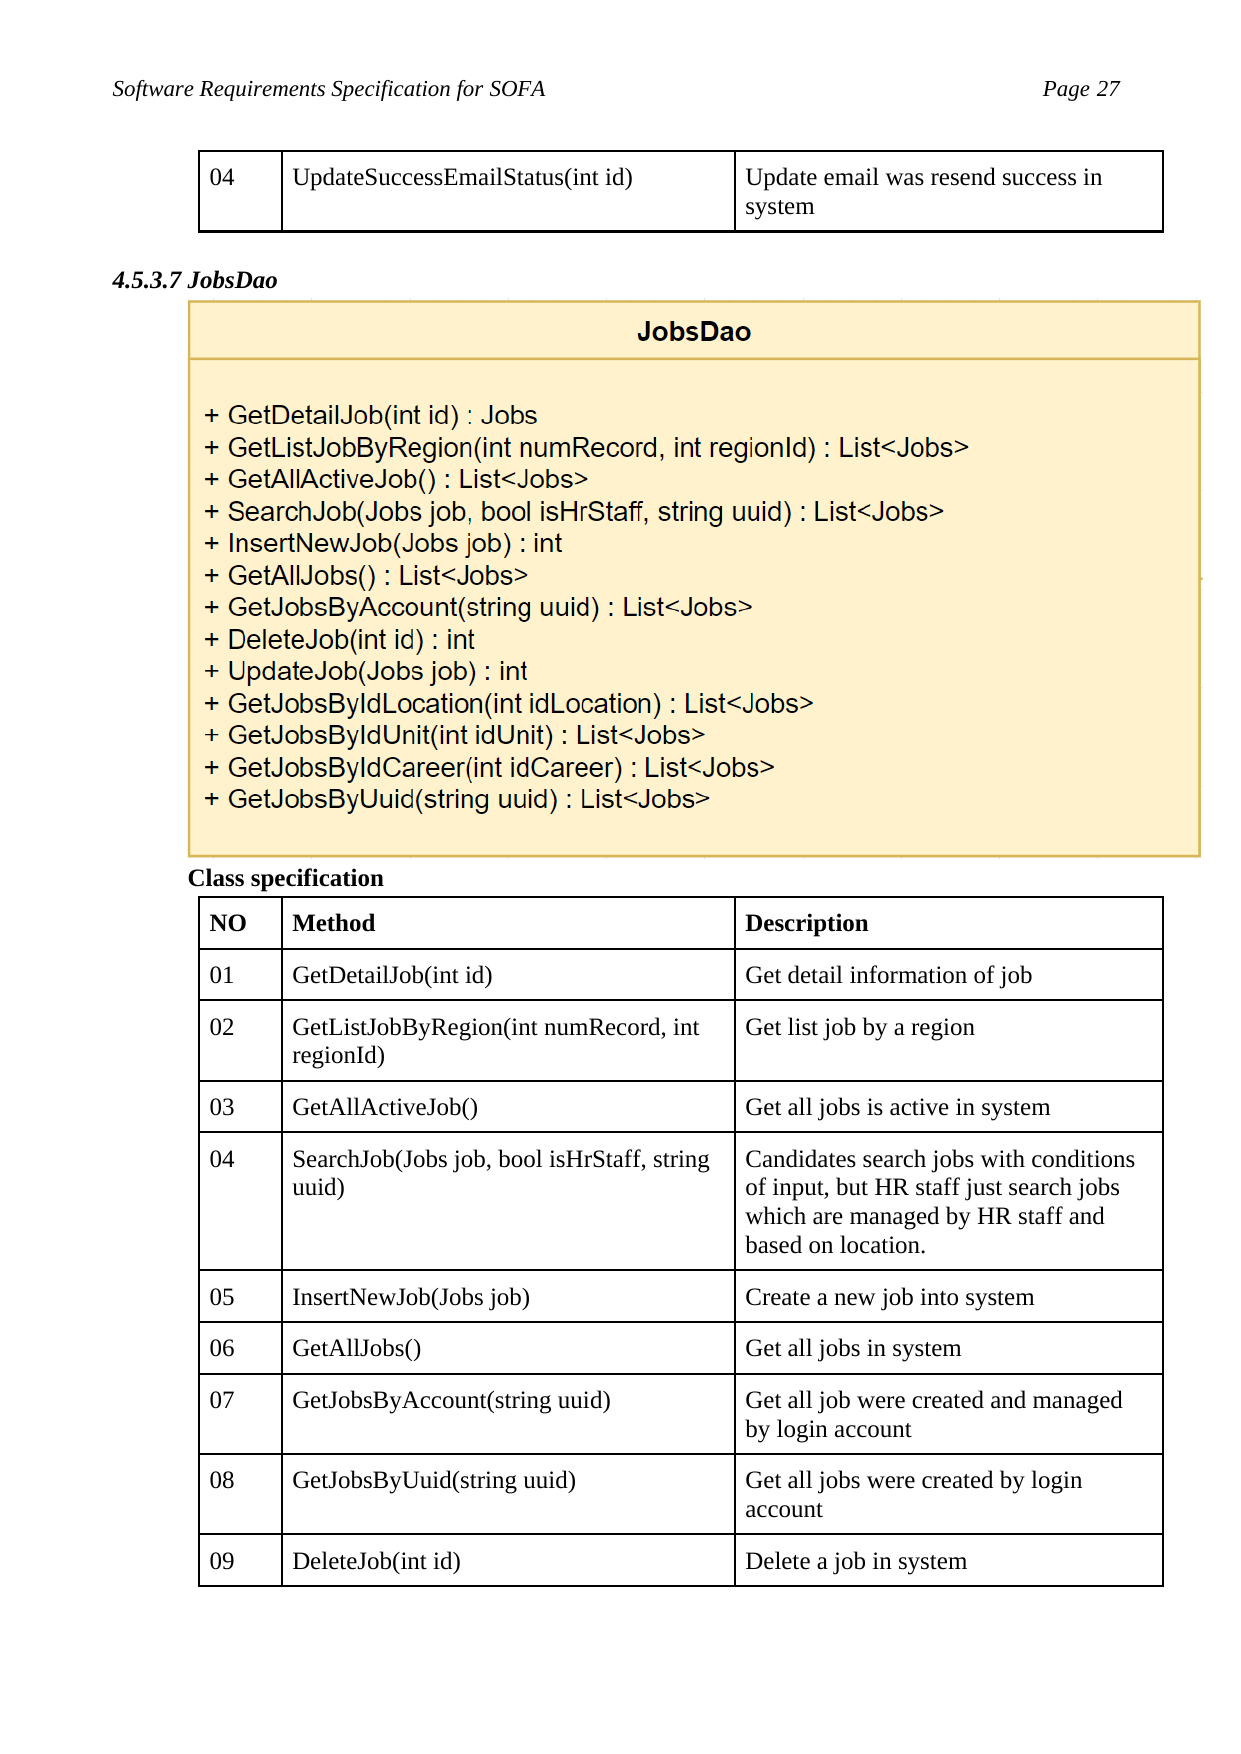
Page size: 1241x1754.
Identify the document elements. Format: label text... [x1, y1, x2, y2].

table_cell Get all jobs is active in system [736, 1082, 1162, 1131]
table_cell 01 [200, 950, 281, 999]
table_cell 05 [200, 1271, 281, 1321]
table_cell UpdateSuccessEmailStatus(int id) [283, 152, 734, 230]
table_cell GetListJobByRegion(int numRecord, int regionId) [283, 1001, 734, 1079]
table_cell GetDetailJob(int id) [283, 950, 734, 999]
table_cell Candidates search jobs with conditions of input, but HR staff just search jobs which are managed by HR staff and based on location. [736, 1133, 1162, 1269]
table_cell 06 [200, 1323, 281, 1372]
table_cell Get all job were created and managed by login account [736, 1375, 1162, 1453]
table_cell Get all jobs were created by login account [736, 1455, 1162, 1533]
table_cell SearchJob(Jobs job, bool isHrStaff, string uuid) [283, 1133, 734, 1269]
table_cell GetJobsByUuid(string uuid) [283, 1455, 734, 1533]
table_header Description [736, 898, 1162, 947]
table_cell 02 [200, 1001, 281, 1079]
table_cell Delete a job in system [736, 1535, 1162, 1585]
table_cell Get detail information of job [736, 950, 1162, 999]
table_cell 09 [200, 1535, 281, 1585]
table_cell 08 [200, 1455, 281, 1533]
table_cell InsertNewJob(Jobs job) [283, 1271, 734, 1321]
table_cell 07 [200, 1375, 281, 1453]
picture [187, 298, 1203, 859]
table_cell Get list job by a region [736, 1001, 1162, 1079]
text Class specification [112, 863, 1128, 892]
table_cell GetJobsByAccount(string uuid) [283, 1375, 734, 1453]
table_cell Update email was resend success in system [736, 152, 1162, 230]
table_cell Create a new job into system [736, 1271, 1162, 1321]
table_cell GetAllJobs() [283, 1323, 734, 1372]
table_header Method [283, 898, 734, 947]
table_cell Get all jobs in system [736, 1323, 1162, 1372]
table_cell 04 [200, 1133, 281, 1269]
text 4.5.3.7 JobsDao [112, 266, 1128, 294]
table_cell 03 [200, 1082, 281, 1131]
table_cell DeleteJob(int id) [283, 1535, 734, 1585]
table_cell GetAllActiveJob() [283, 1082, 734, 1131]
table_header NO [200, 898, 281, 947]
table_cell 04 [200, 152, 281, 230]
